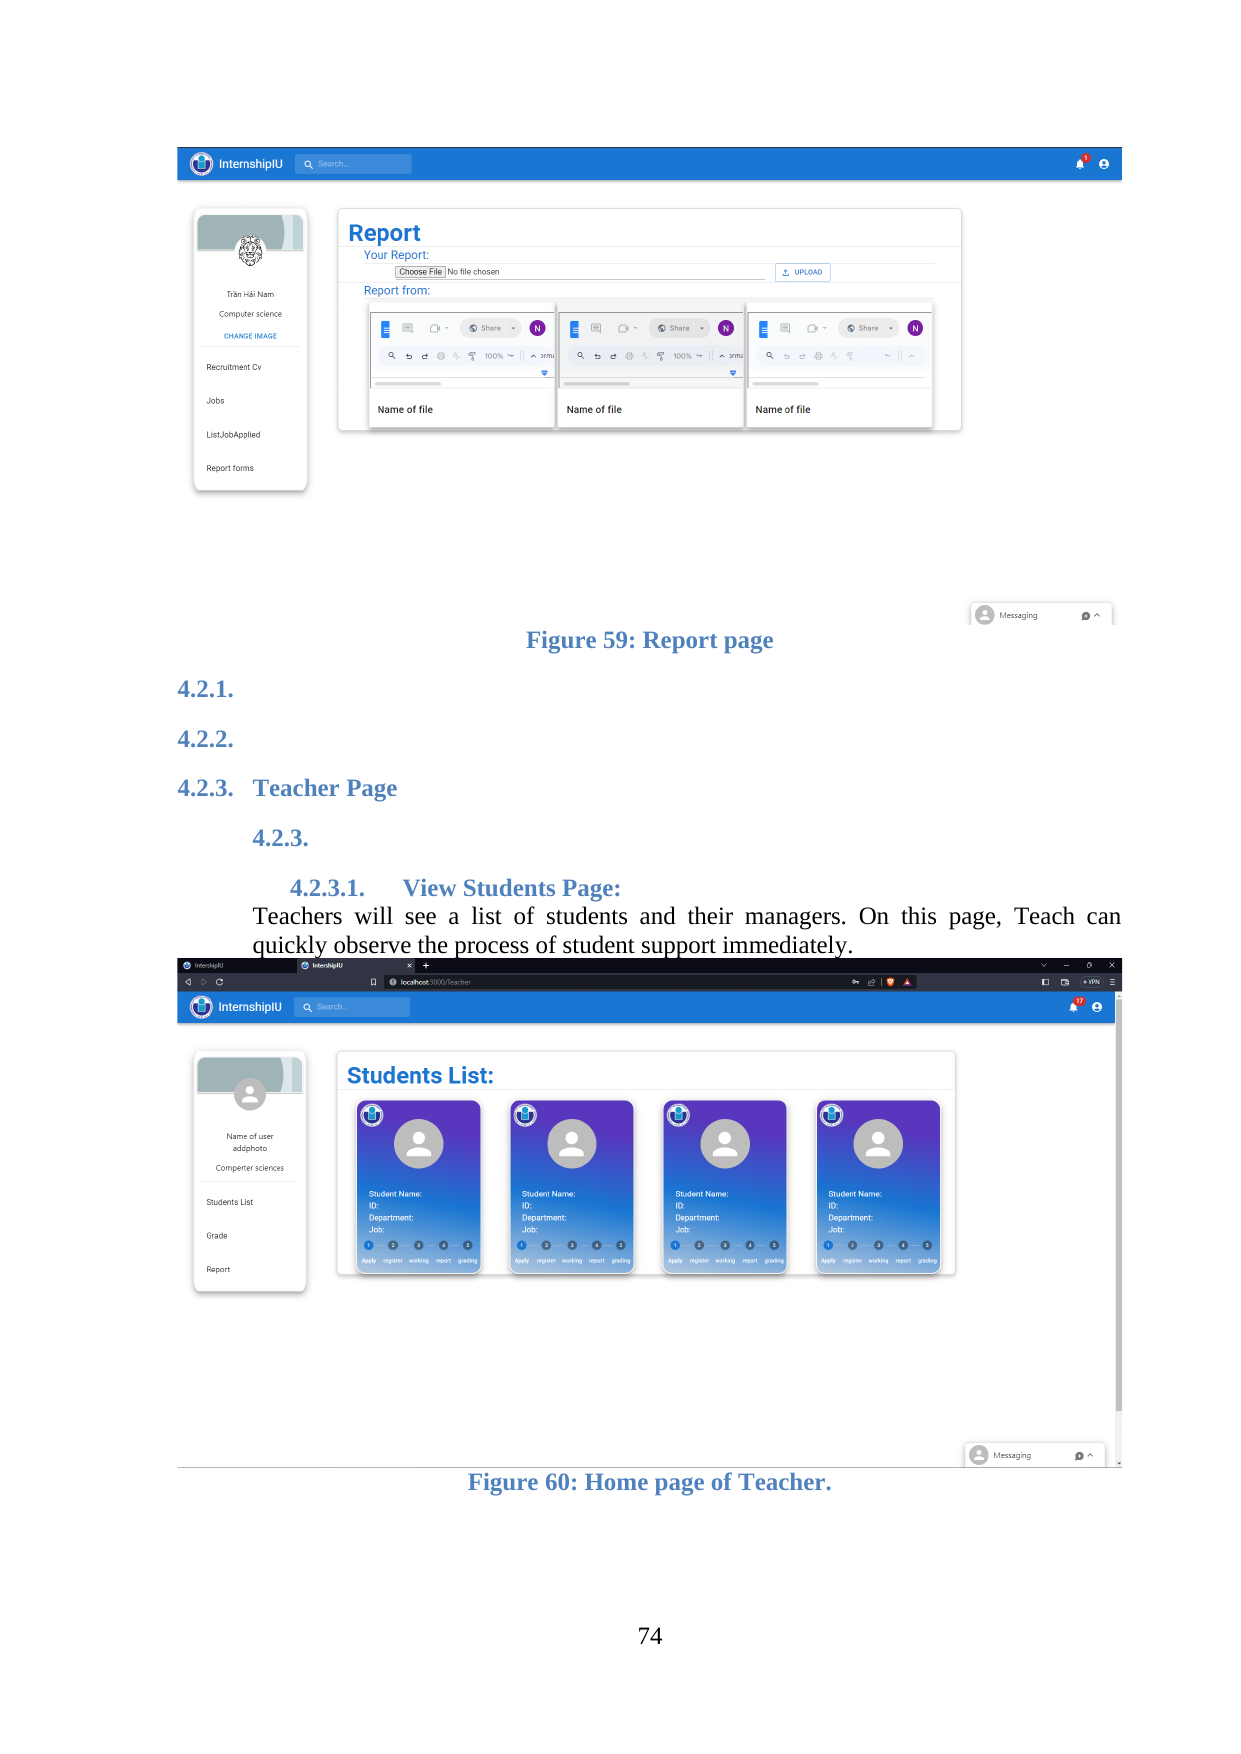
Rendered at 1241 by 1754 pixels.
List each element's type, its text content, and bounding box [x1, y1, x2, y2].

text Figure 59: Report page [177, 625, 1122, 653]
picture [177, 958, 1123, 1468]
picture [177, 147, 1123, 625]
text Figure 60: Home page of Teacher. [177, 1468, 1122, 1496]
subtitle Teacher Page [177, 773, 1122, 802]
text Teachers will see a list of students and their managers. On this page, Teach can quickly observe the process of student support immediately. [252, 901, 1122, 958]
subtitle View Students Page: [290, 873, 1122, 901]
